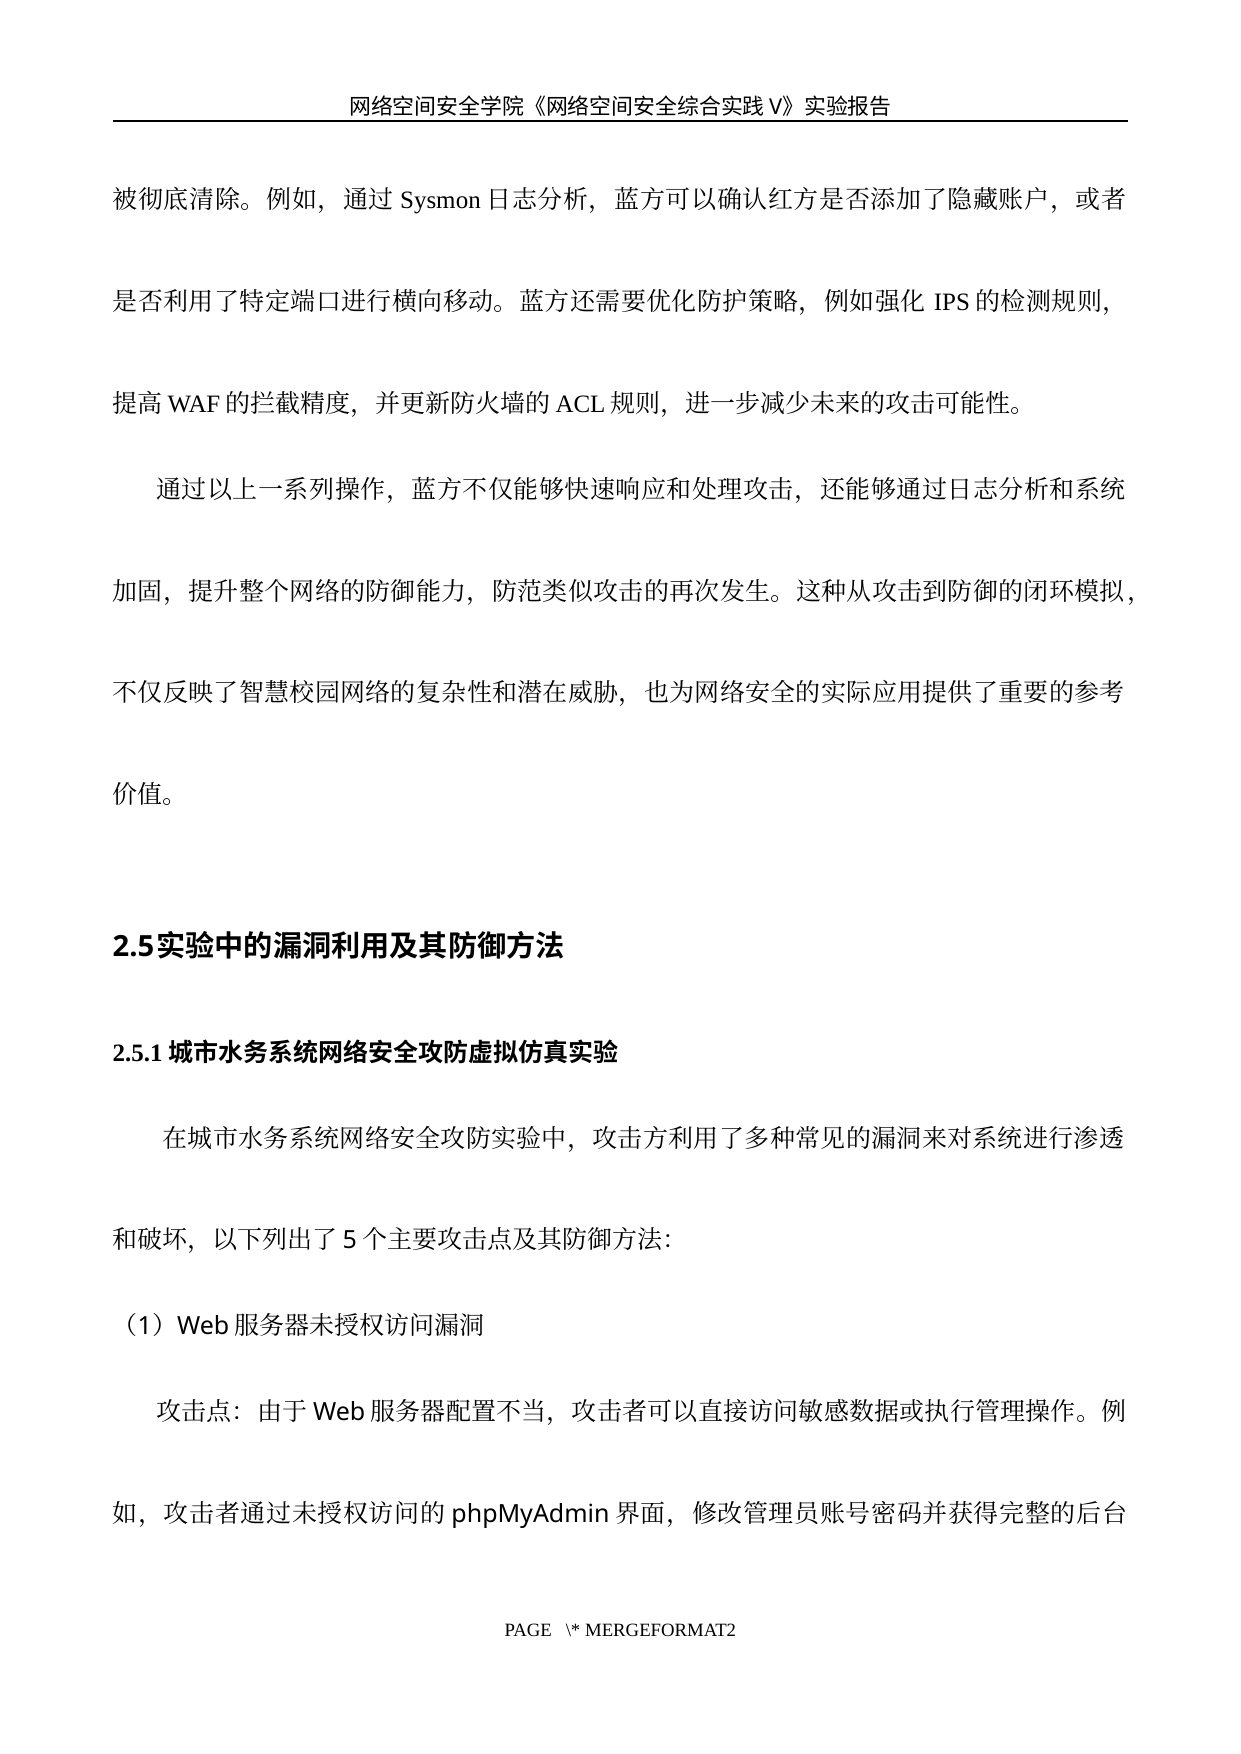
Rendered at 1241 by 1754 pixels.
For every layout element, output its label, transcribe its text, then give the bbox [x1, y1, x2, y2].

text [112, 164, 1128, 436]
text 2.5.1 城市水务系统网络安全攻防虚拟仿真实验 [112, 1016, 1128, 1084]
text 通过以上一系列操作，蓝方不仅能够快速响应和处理攻击，还能够通过日志分析和系统加固，提升整个网络的防御能力，防范类似攻击的再次发生。这种从攻击到防御的闭环模拟，不仅反映了智慧校园网络的复杂性和潜在威胁，也为网络安全的实际应用提供了重要的参考价值。 [112, 453, 1128, 827]
text 在城市水务系统网络安全攻防实验中，攻击方利用了多种常见的漏洞来对系统进行渗透和破坏，以下列出了5个主要攻击点及其防御方法： [112, 1102, 1128, 1272]
text （1）Web服务器未授权访问漏洞 [112, 1290, 1128, 1358]
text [112, 1376, 1128, 1546]
subtitle 实验中的漏洞利用及其防御方法 [112, 910, 1128, 978]
